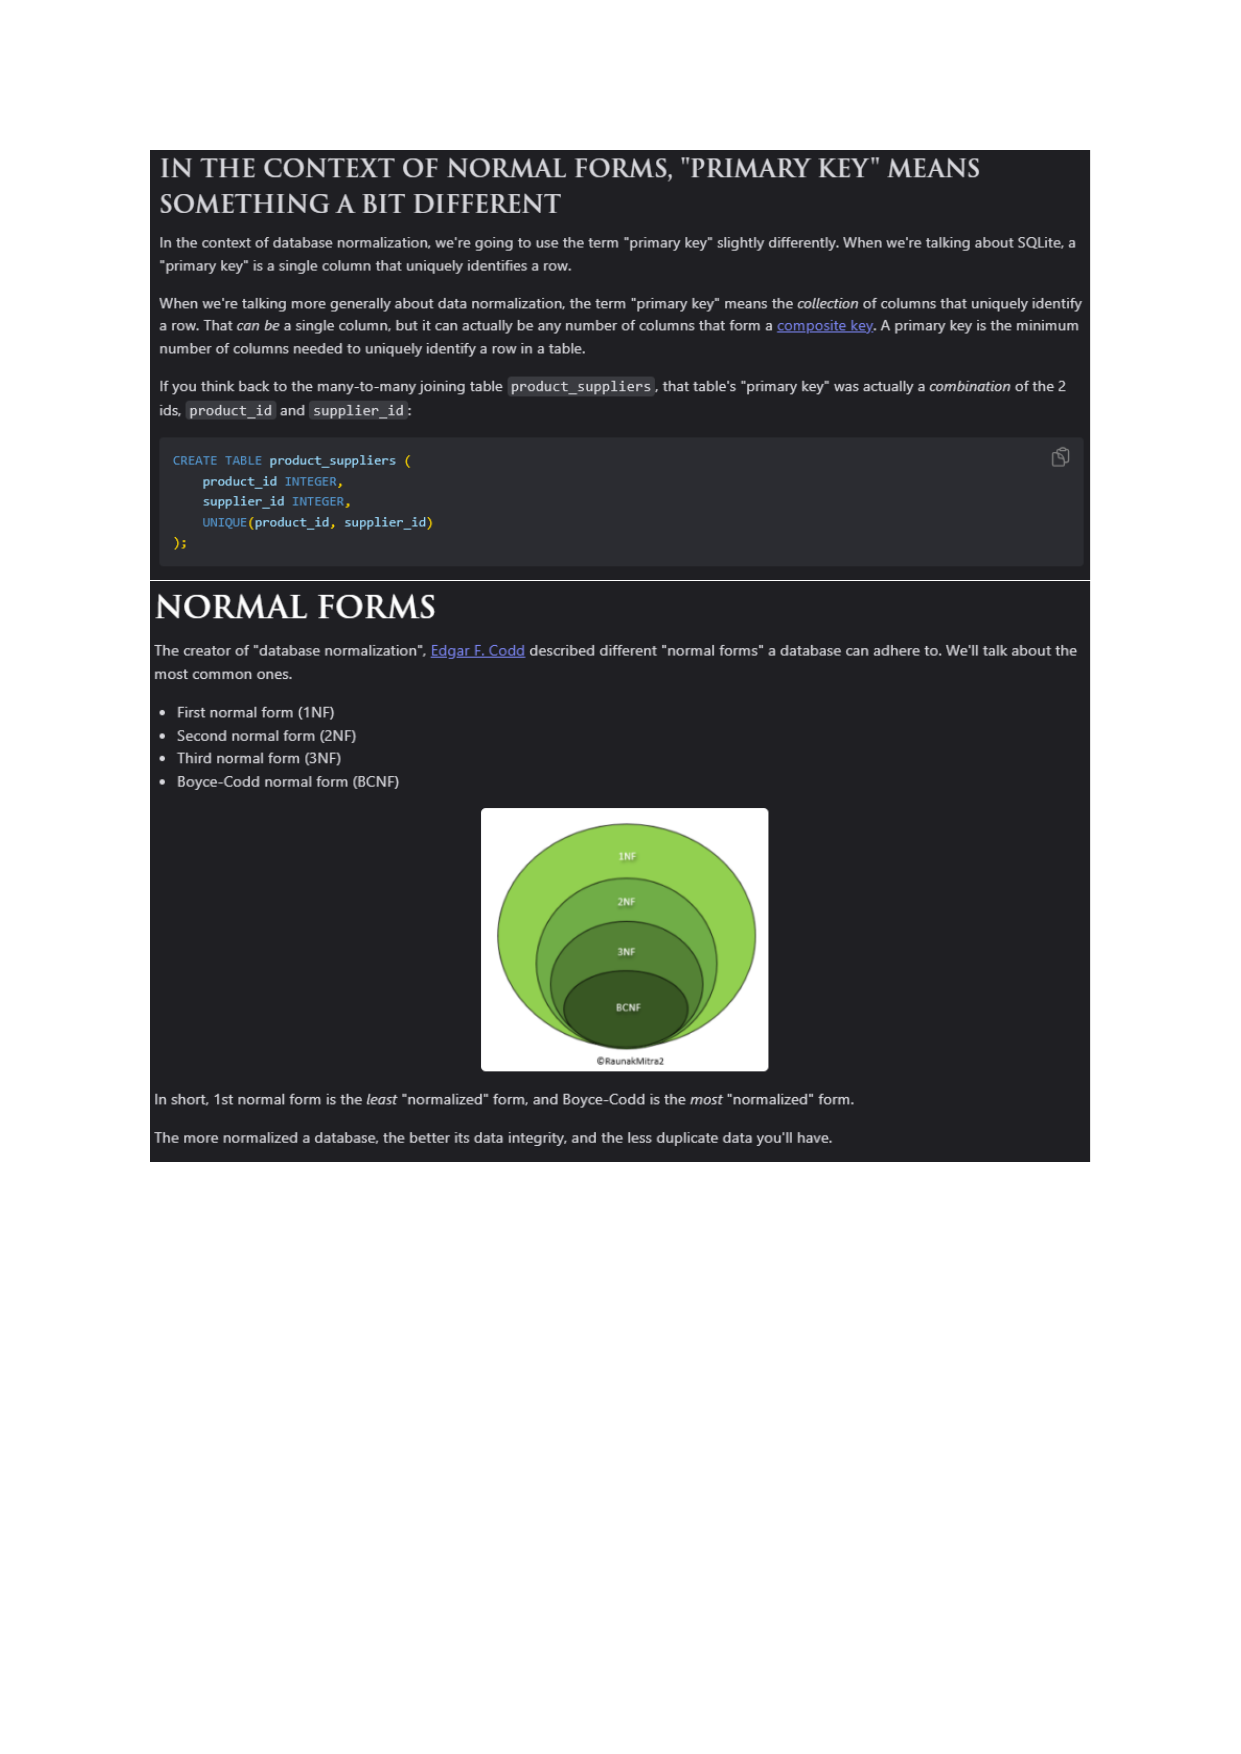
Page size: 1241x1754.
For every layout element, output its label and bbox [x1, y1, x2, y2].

picture [150, 581, 1091, 1162]
picture [150, 150, 1091, 580]
